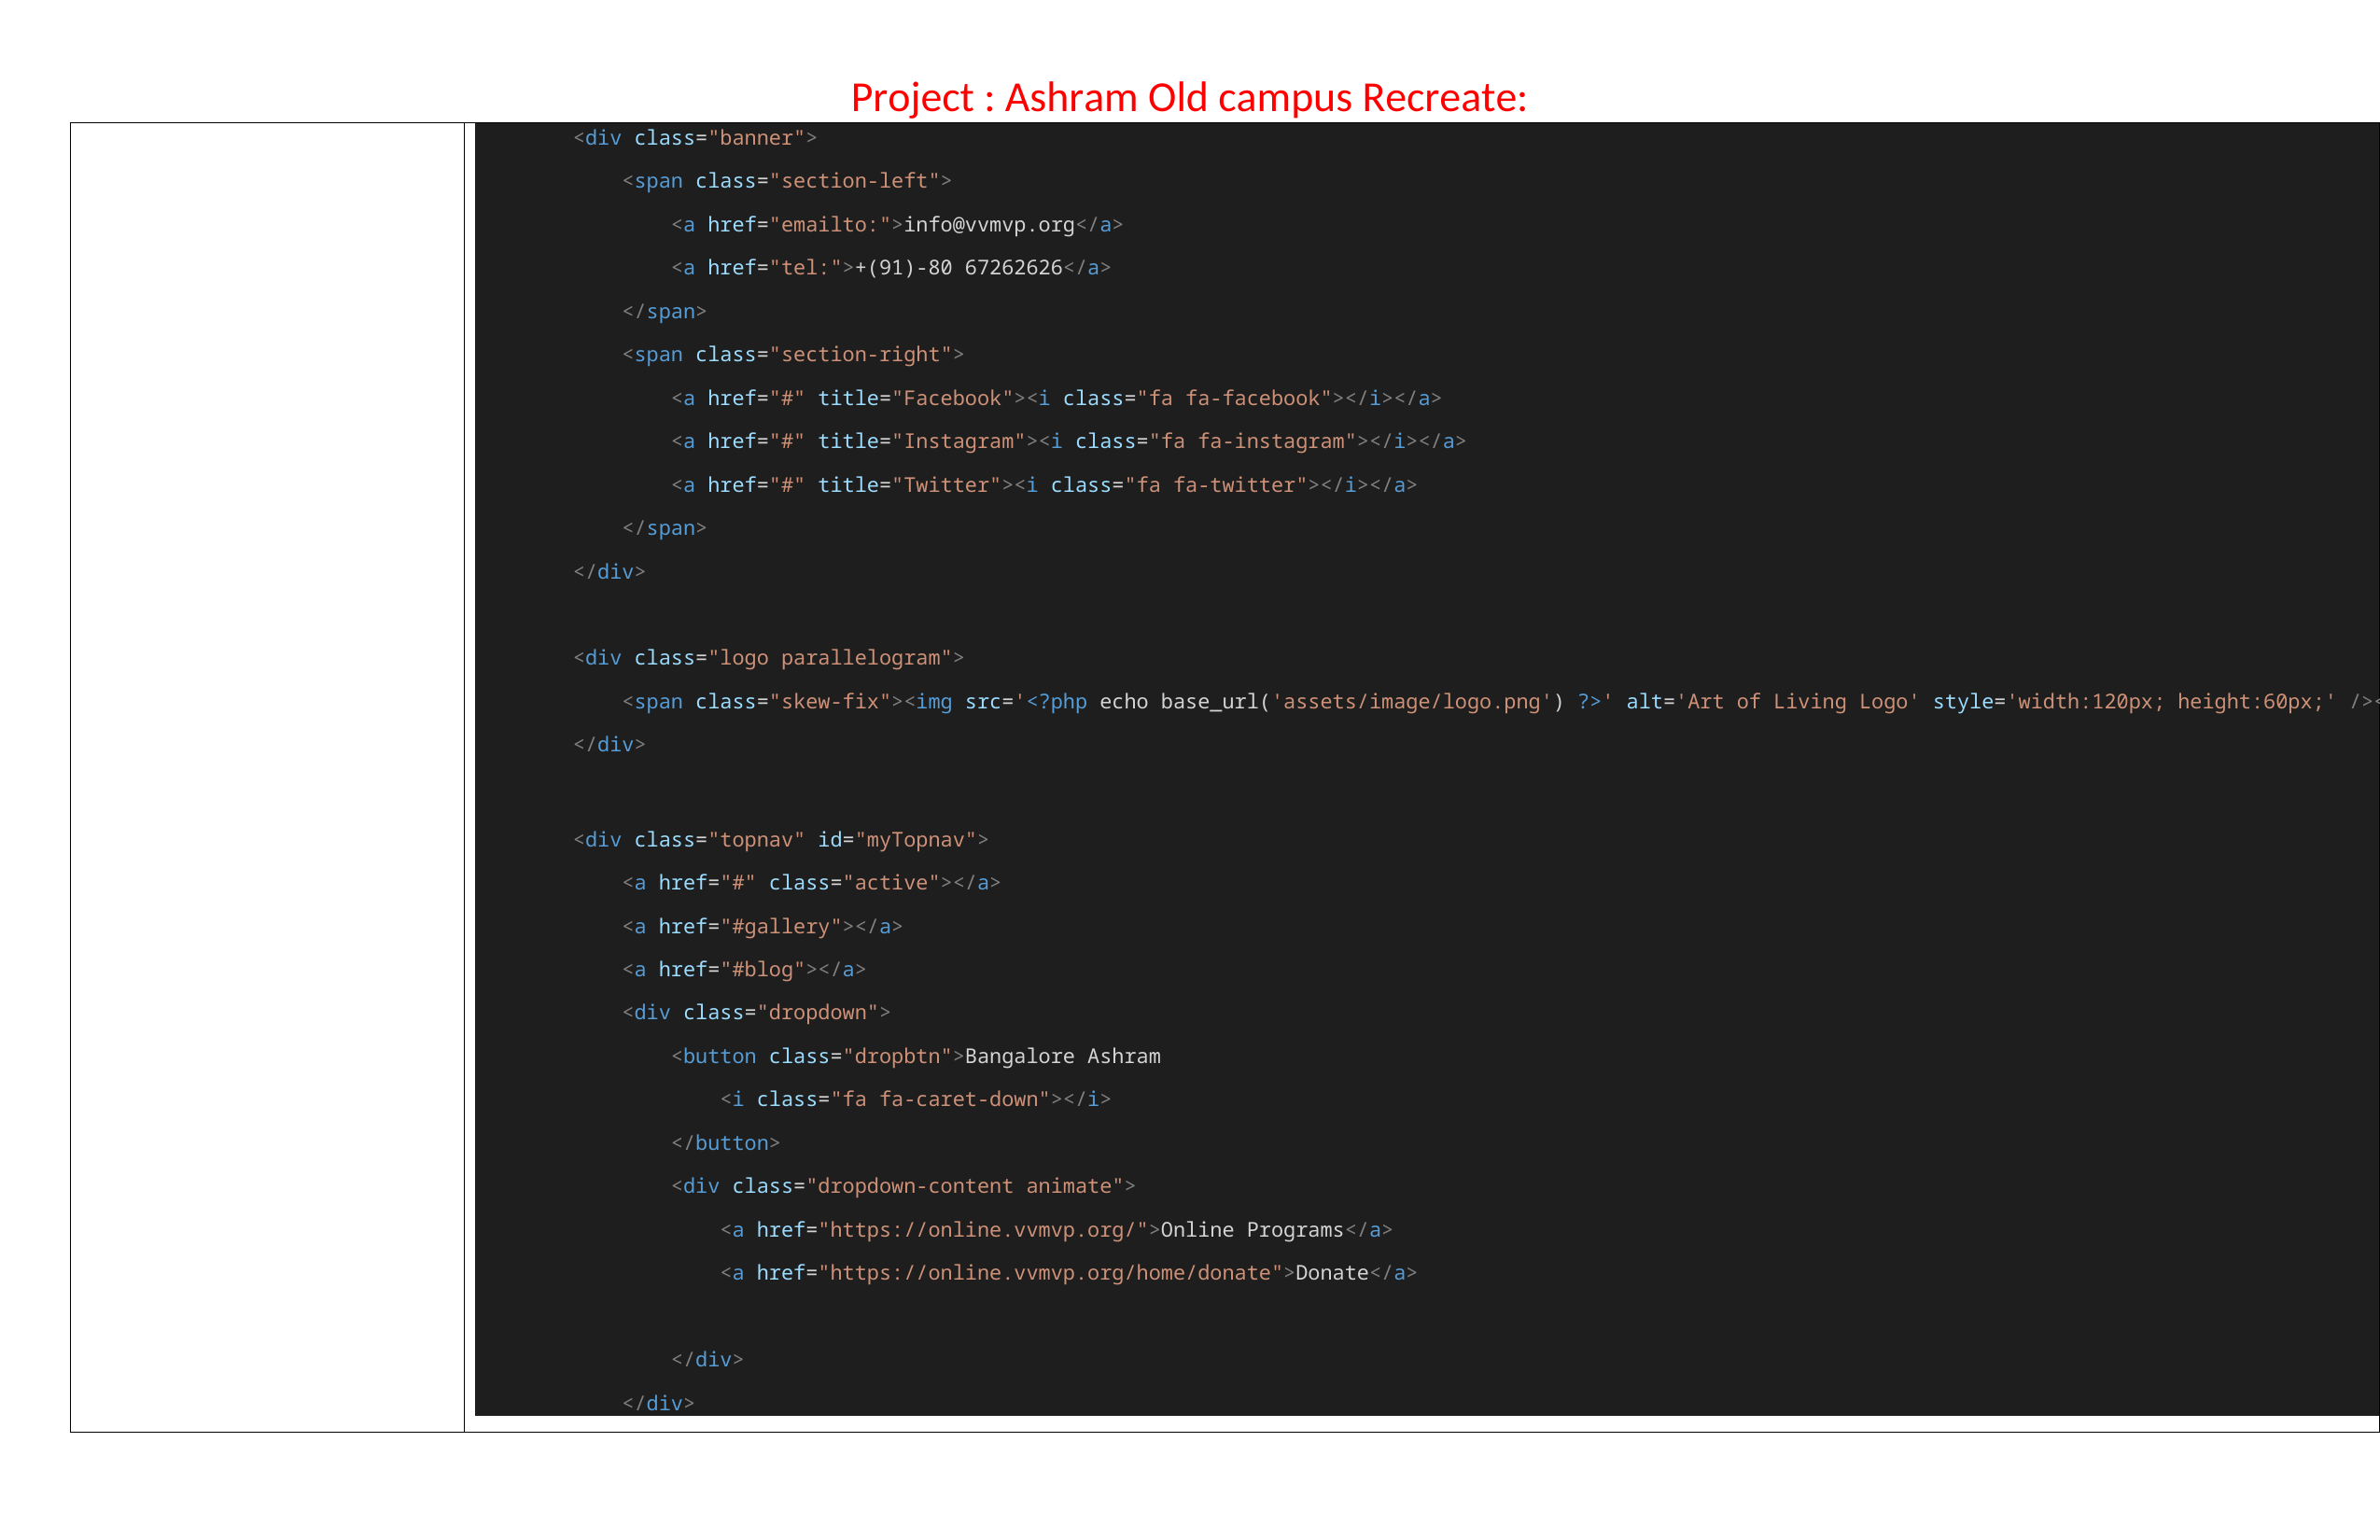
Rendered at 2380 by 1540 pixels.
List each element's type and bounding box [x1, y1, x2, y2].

table_cell [71, 123, 464, 1432]
table_cell [465, 123, 2379, 1432]
